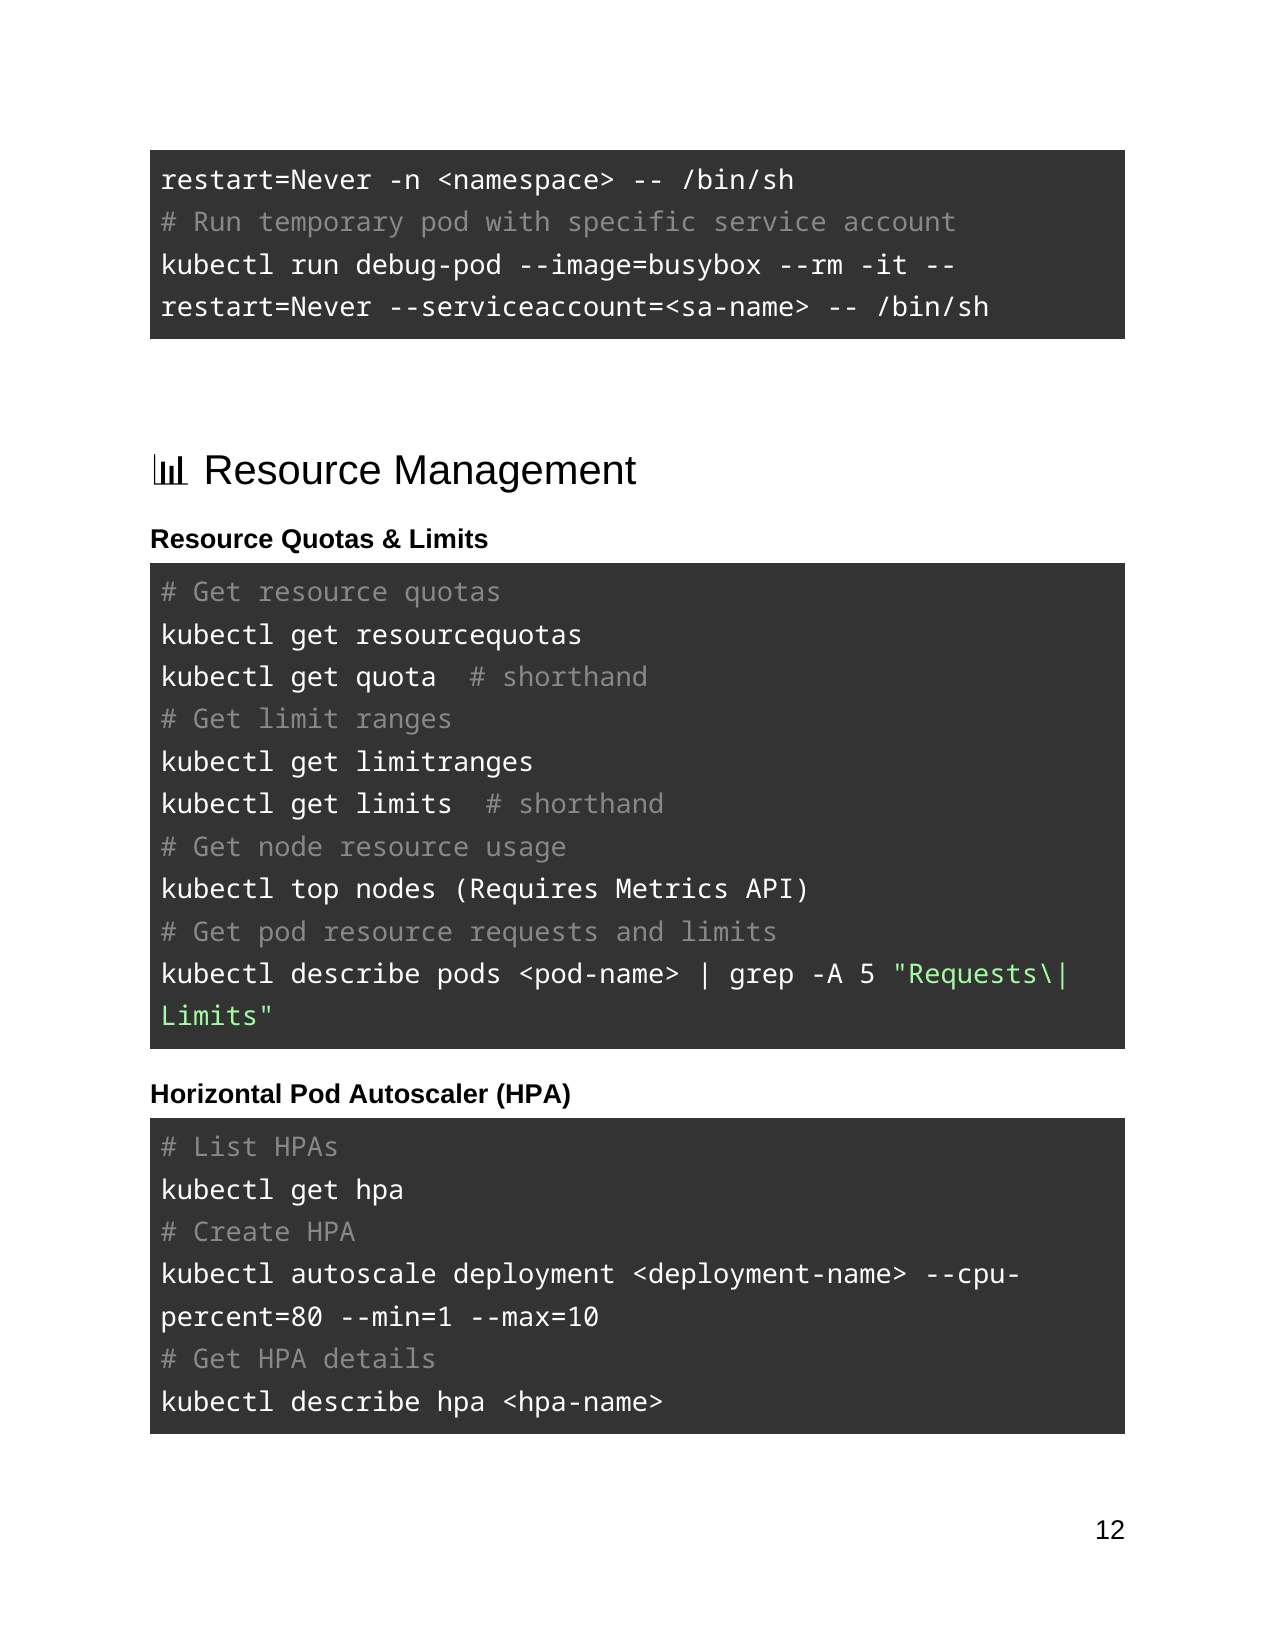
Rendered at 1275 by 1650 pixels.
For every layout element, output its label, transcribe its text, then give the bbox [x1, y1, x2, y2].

table_header # List HPAs kubectl get hpa # Create HPA kubectl autoscale deployment <deployment-name> --cpu-percent=80 --min=1 --max=10 # Get HPA details kubectl describe hpa <hpa-name> [150, 1118, 1125, 1434]
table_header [150, 150, 1125, 339]
table_header # Get resource quotas kubectl get resourcequotas kubectl get quota # shorthand # Get limit ranges kubectl get limitranges kubectl get limits # shorthand # Get node resource usage kubectl top nodes (Requires Metrics API) # Get pod resource requests and limits kubectl describe pods <pod-name> | grep -A 5 "Requests\|Limits" [150, 563, 1125, 1049]
subtitle 📊 Resource Management [150, 446, 1125, 494]
subtitle Horizontal Pod Autoscaler (HPA) [150, 1078, 1125, 1109]
subtitle Resource Quotas & Limits [150, 523, 1125, 554]
